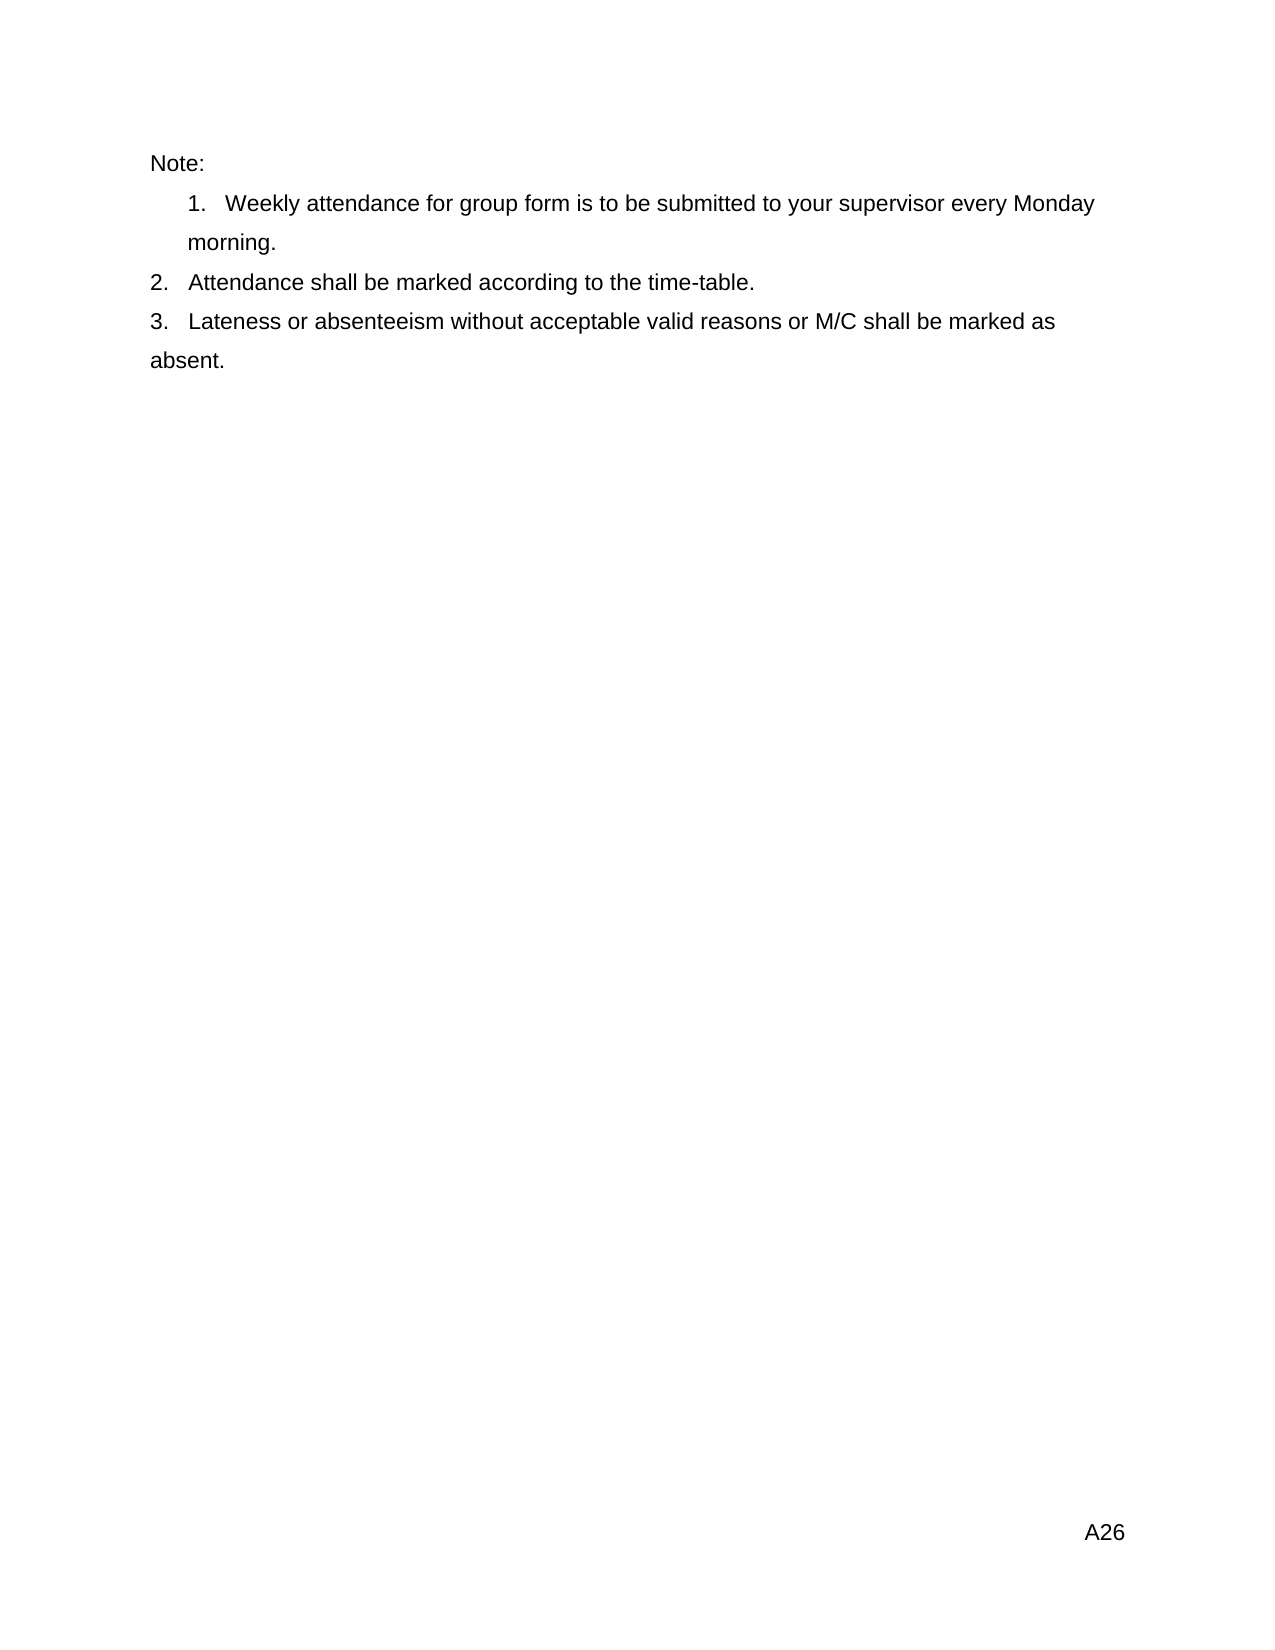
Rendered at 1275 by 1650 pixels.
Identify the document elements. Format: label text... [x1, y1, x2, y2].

text 3. Lateness or absenteeism without acceptable valid reasons or M/C shall be marked as absent. [150, 308, 1125, 374]
text 2. Attendance shall be marked according to the time-table. [150, 268, 1125, 295]
text 1. Weekly attendance for group form is to be submitted to your supervisor every Monday morning. [187, 189, 1125, 255]
text Note: [150, 150, 1125, 176]
